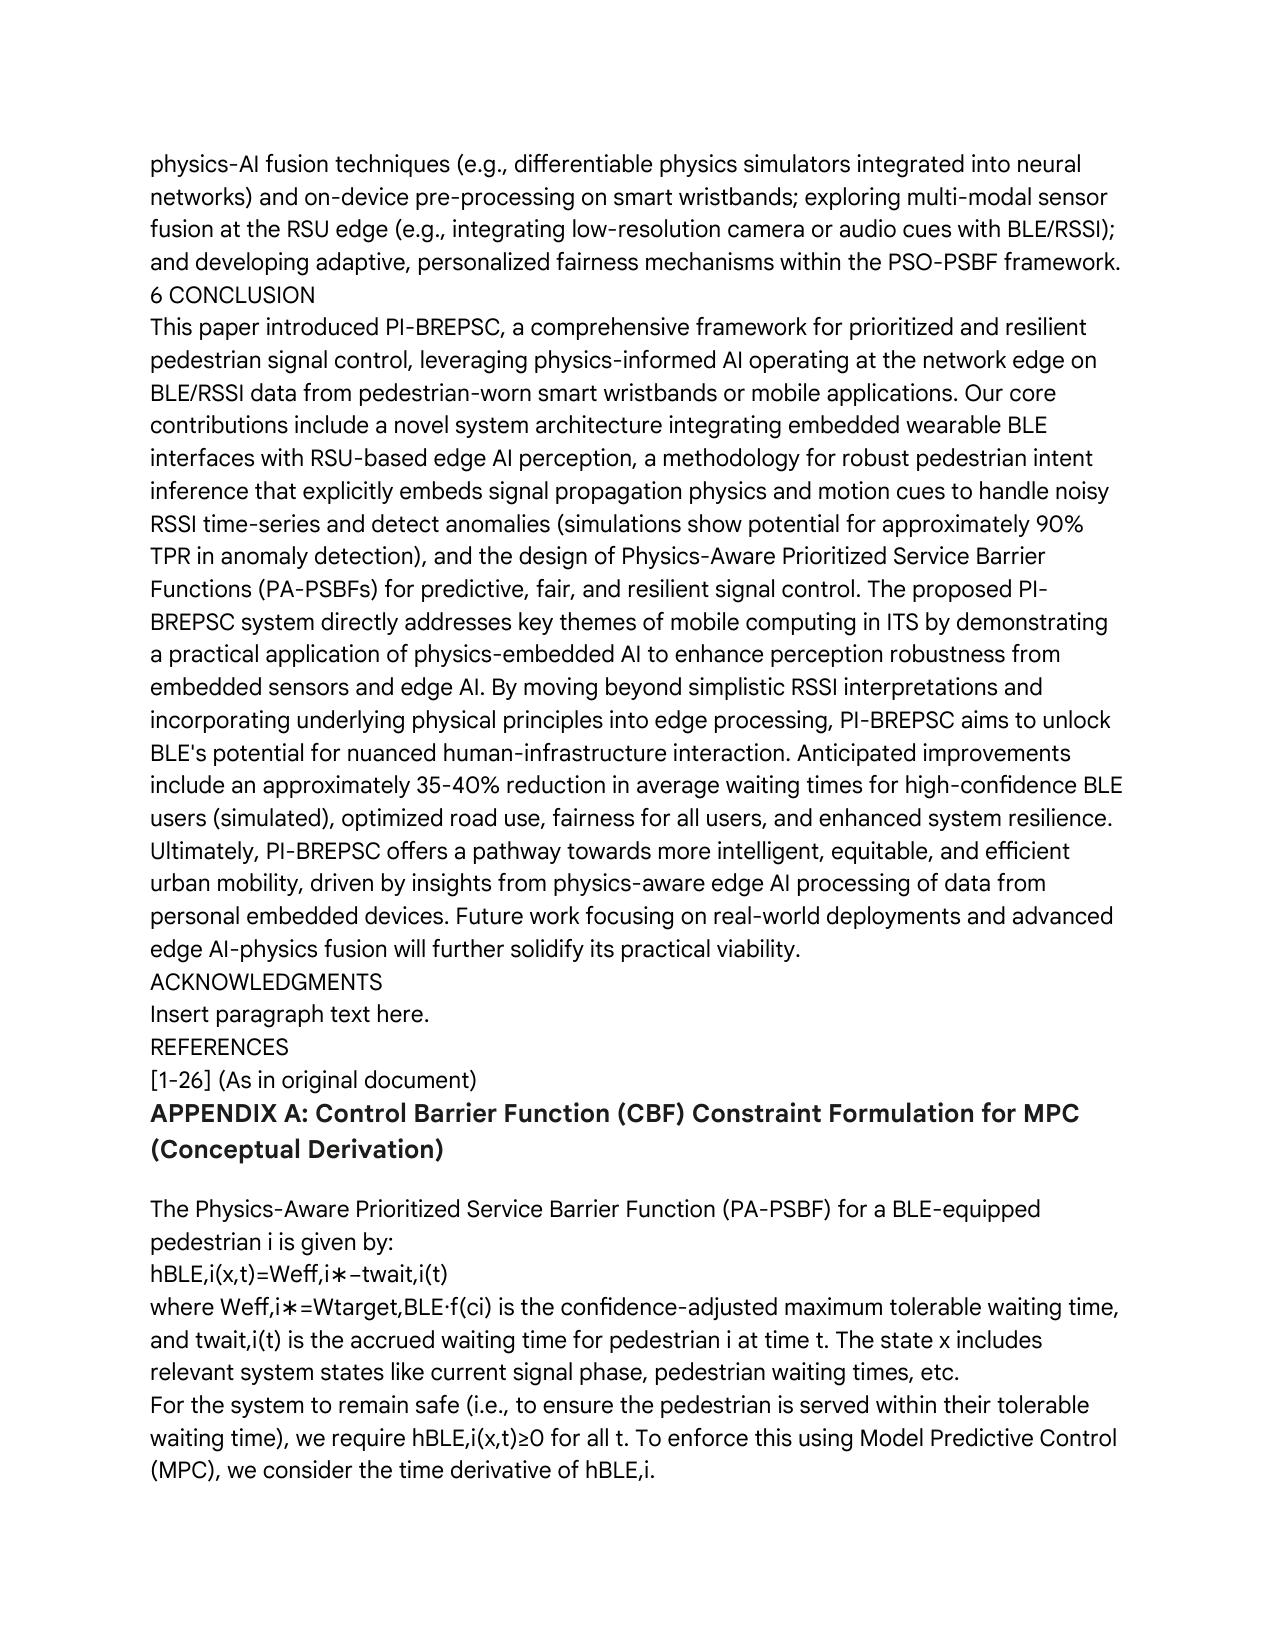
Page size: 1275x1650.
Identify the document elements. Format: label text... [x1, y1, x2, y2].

text ACKNOWLEDGMENTS [150, 968, 1125, 996]
text where Weff,i∗​=Wtarget,BLE​⋅f(ci​) is the confidence-adjusted maximum tolerable waiting time, and twait,i​(t) is the accrued waiting time for pedestrian i at time t. The state x includes relevant system states like current signal phase, pedestrian waiting times, etc. [150, 1293, 1125, 1387]
text 6 CONCLUSION [150, 281, 1125, 309]
text hBLE,i​(x,t)=Weff,i∗​−twait,i​(t) [150, 1260, 1125, 1289]
text REFERENCES [150, 1033, 1125, 1062]
text APPENDIX A: Control Barrier Function (CBF) Constraint Formulation for MPC (Conceptual Derivation) [150, 1098, 1125, 1166]
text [150, 150, 1125, 277]
text Insert paragraph text here. [150, 1000, 1125, 1029]
text The Physics-Aware Prioritized Service Barrier Function (PA-PSBF) for a BLE-equipped pedestrian i is given by: [150, 1195, 1125, 1256]
text For the system to remain safe (i.e., to ensure the pedestrian is served within their tolerable waiting time), we require hBLE,i​(x,t)≥0 for all t. To enforce this using Model Predictive Control (MPC), we consider the time derivative of hBLE,i​. [150, 1391, 1125, 1485]
text This paper introduced PI-BREPSC, a comprehensive framework for prioritized and resilient pedestrian signal control, leveraging physics-informed AI operating at the network edge on BLE/RSSI data from pedestrian-worn smart wristbands or mobile applications. Our core contributions include a novel system architecture integrating embedded wearable BLE interfaces with RSU-based edge AI perception, a methodology for robust pedestrian intent inference that explicitly embeds signal propagation physics and motion cues to handle noisy RSSI time-series and detect anomalies (simulations show potential for approximately 90% TPR in anomaly detection), and the design of Physics-Aware Prioritized Service Barrier Functions (PA-PSBFs) for predictive, fair, and resilient signal control. The proposed PI-BREPSC system directly addresses key themes of mobile computing in ITS by demonstrating a practical application of physics-embedded AI to enhance perception robustness from embedded sensors and edge AI. By moving beyond simplistic RSSI interpretations and incorporating underlying physical principles into edge processing, PI-BREPSC aims to unlock BLE's potential for nuanced human-infrastructure interaction. Anticipated improvements include an approximately 35-40% reduction in average waiting times for high-confidence BLE users (simulated), optimized road use, fairness for all users, and enhanced system resilience. Ultimately, PI-BREPSC offers a pathway towards more intelligent, equitable, and efficient urban mobility, driven by insights from physics-aware edge AI processing of data from personal embedded devices. Future work focusing on real-world deployments and advanced edge AI-physics fusion will further solidify its practical viability. [150, 313, 1125, 964]
text [1-26] (As in original document) [150, 1066, 1125, 1094]
